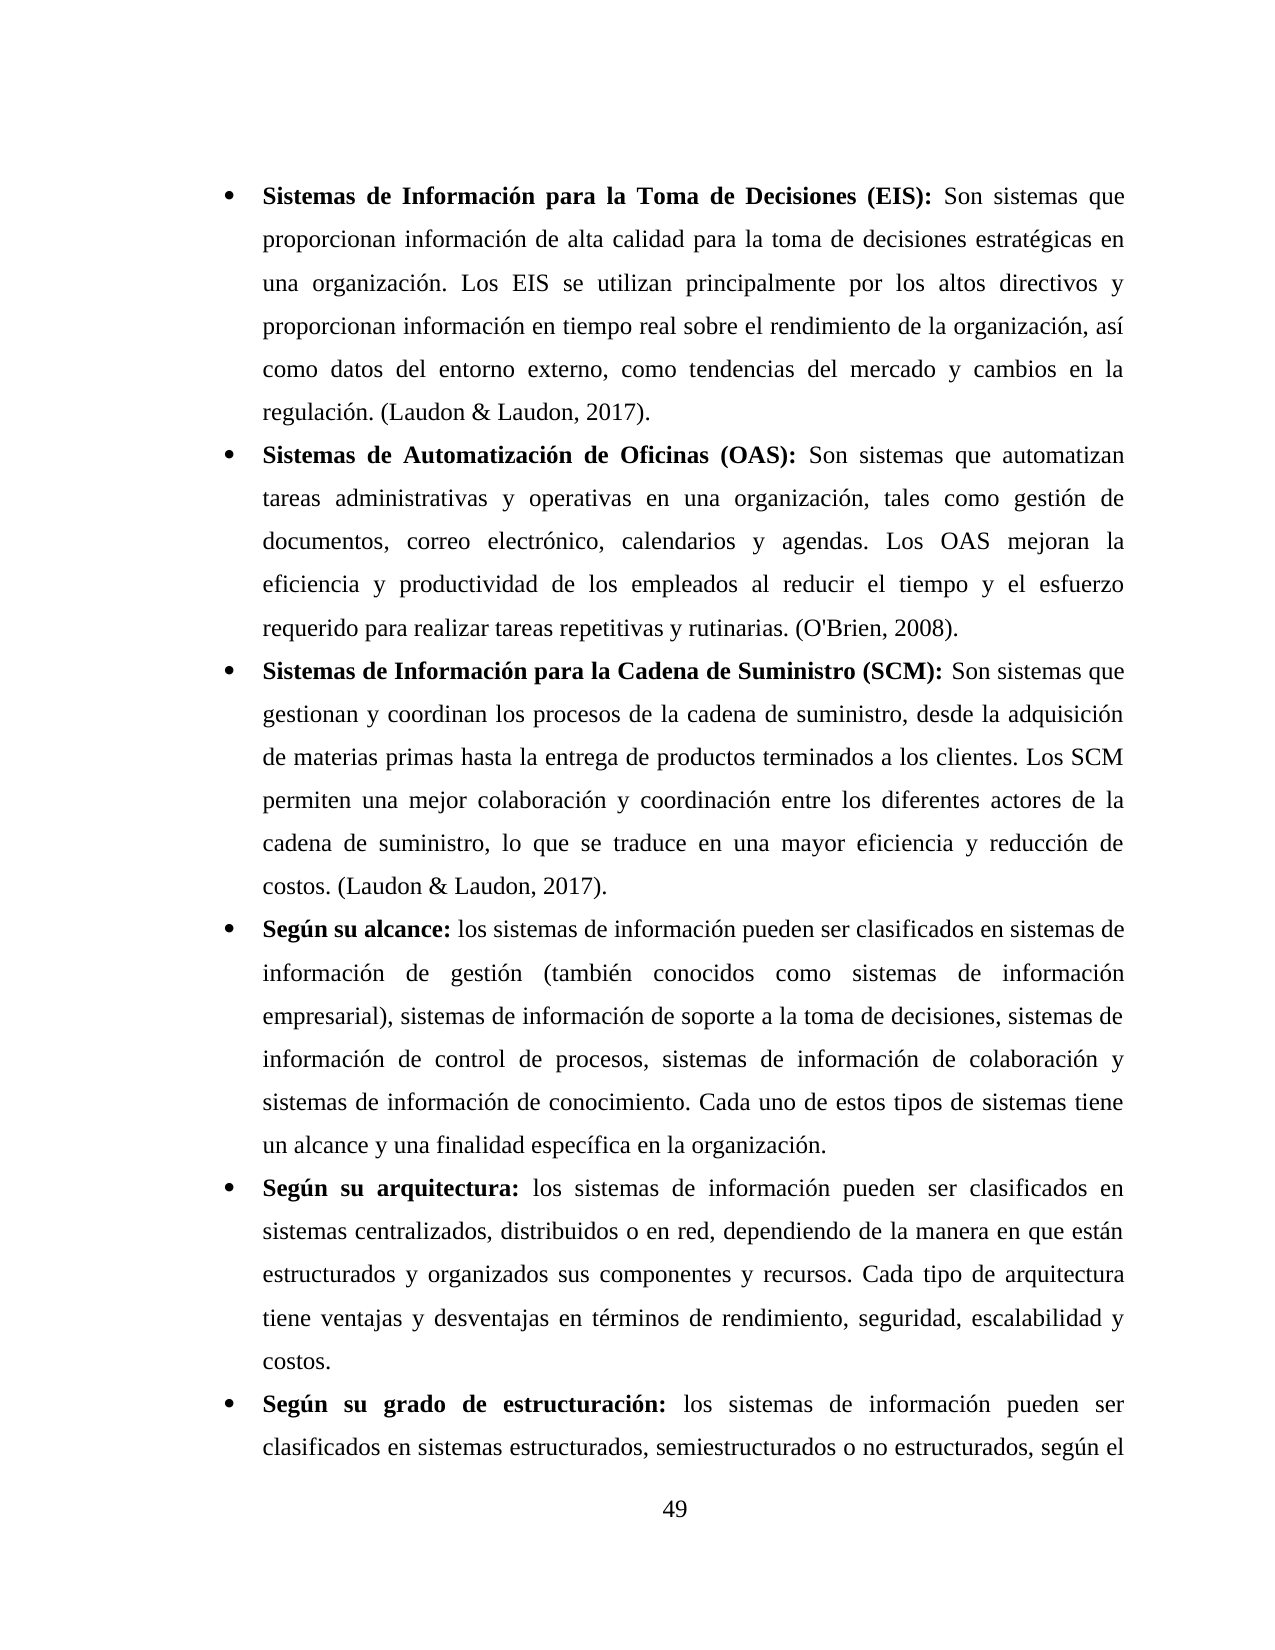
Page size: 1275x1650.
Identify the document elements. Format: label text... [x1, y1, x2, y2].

list Según su alcance: los sistemas de información pueden ser clasificados en sistemas de información de gestión (también conocidos como sistemas de información empresarial), sistemas de información de soporte a la toma de decisiones, sistemas de información de control de procesos, sistemas de información de colaboración y sistemas de información de conocimiento. Cada uno de estos tipos de sistemas tiene un alcance y una finalidad específica en la organización. [225, 914, 1125, 1159]
list Según su arquitectura: los sistemas de información pueden ser clasificados en sistemas centralizados, distribuidos o en red, dependiendo de la manera en que están estructurados y organizados sus componentes y recursos. Cada tipo de arquitectura tiene ventajas y desventajas en términos de rendimiento, seguridad, escalabilidad y costos. [225, 1173, 1125, 1374]
list Sistemas de Información para la Toma de Decisiones (EIS): Son sistemas que proporcionan información de alta calidad para la toma de decisiones estratégicas en una organización. Los EIS se utilizan principalmente por los altos directivos y proporcionan información en tiempo real sobre el rendimiento de la organización, así como datos del entorno externo, como tendencias del mercado y cambios en la regulación. (Laudon & Laudon, 2017). [225, 181, 1125, 426]
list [225, 1389, 1125, 1461]
list Sistemas de Información para la Cadena de Suministro (SCM): Son sistemas que gestionan y coordinan los procesos de la cadena de suministro, desde la adquisición de materias primas hasta la entrega de productos terminados a los clientes. Los SCM permiten una mejor colaboración y coordinación entre los diferentes actores de la cadena de suministro, lo que se traduce en una mayor eficiencia y reducción de costos. (Laudon & Laudon, 2017). [225, 656, 1125, 900]
list Sistemas de Automatización de Oficinas (OAS): Son sistemas que automatizan tareas administrativas y operativas en una organización, tales como gestión de documentos, correo electrónico, calendarios y agendas. Los OAS mejoran la eficiencia y productividad de los empleados al reducir el tiempo y el esfuerzo requerido para realizar tareas repetitivas y rutinarias. (O'Brien, 2008). [225, 440, 1125, 641]
